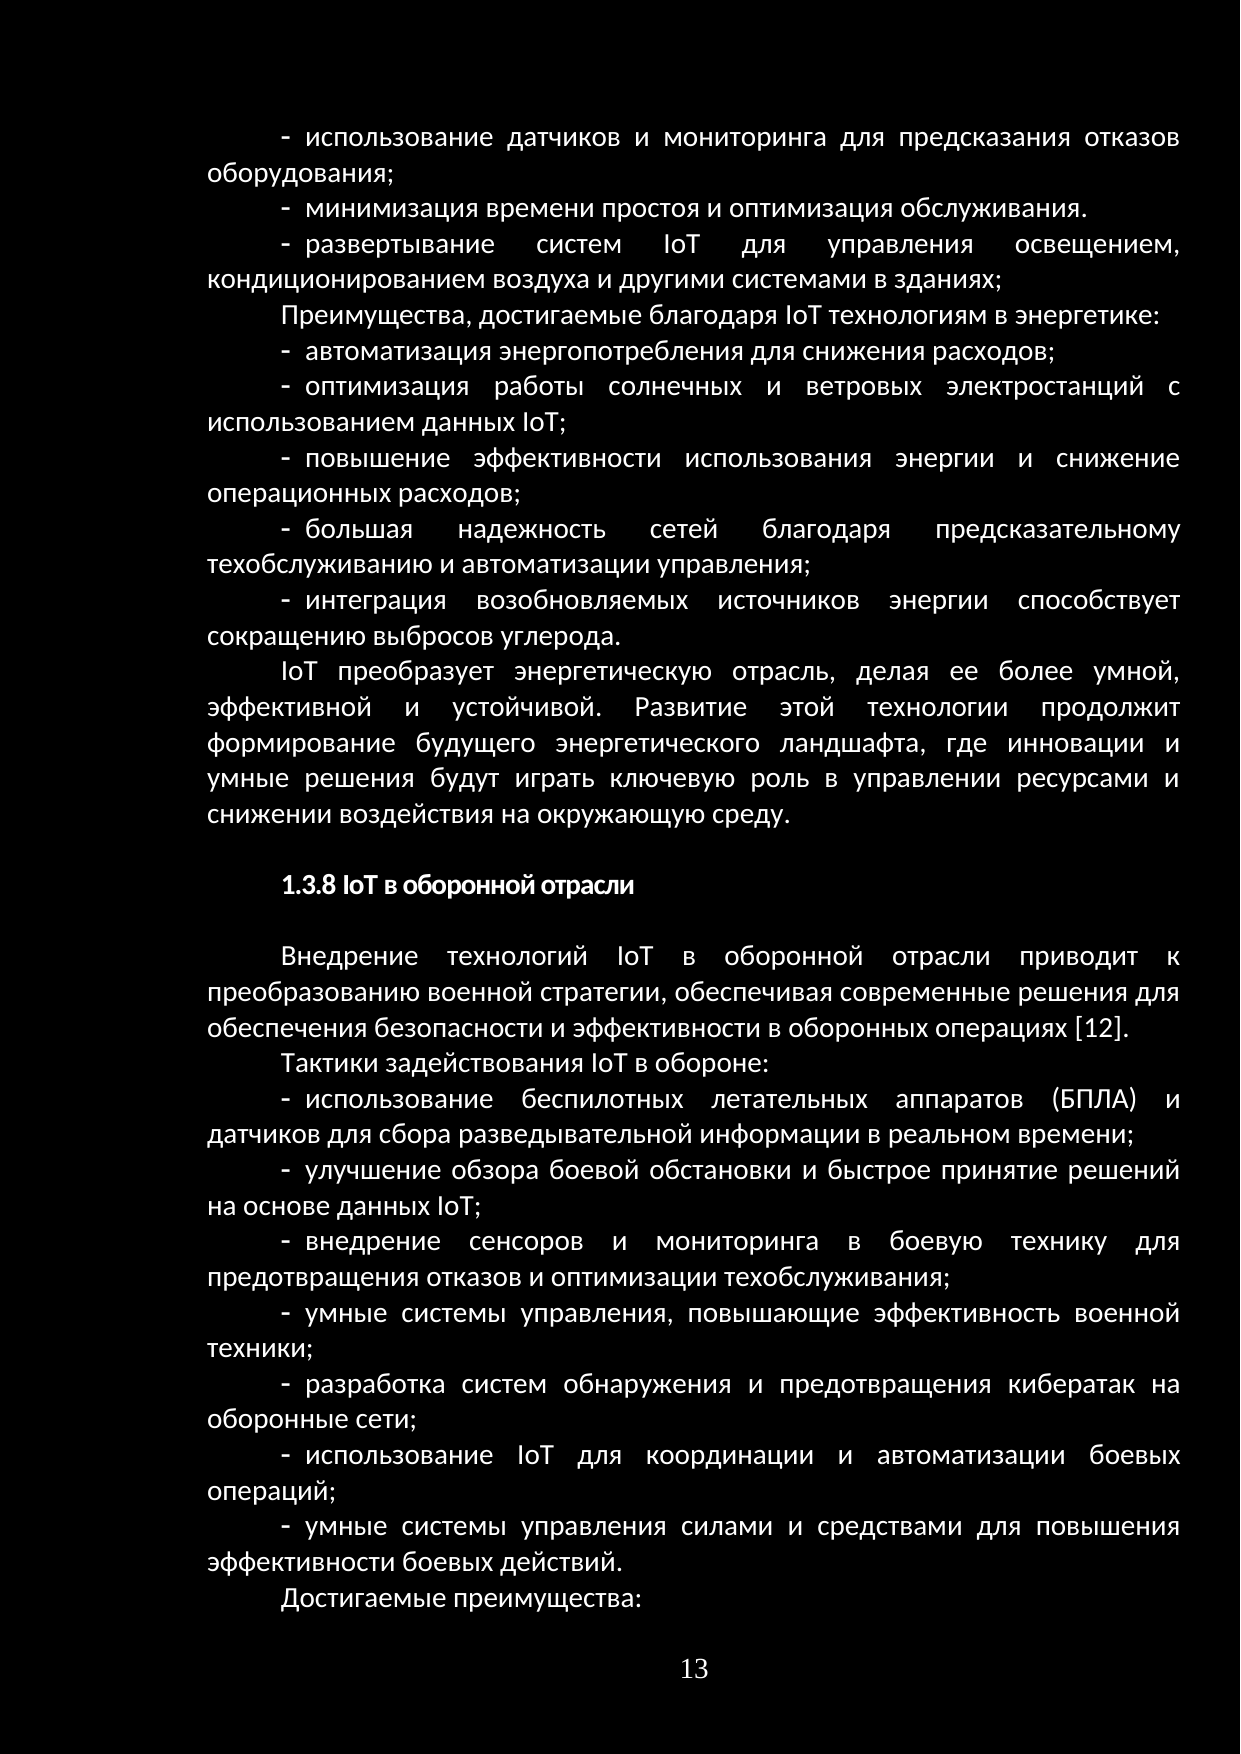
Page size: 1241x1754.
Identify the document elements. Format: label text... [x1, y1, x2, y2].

text улучшение обзора боевой обстановки и быстрое принятие решений на основе данных IoT; [207, 1151, 1181, 1222]
text интеграция возобновляемых источников энергии способствует сокращению выбросов углерода. [207, 581, 1181, 652]
text минимизация времени простоя и оптимизация обслуживания. [207, 189, 1181, 225]
text внедрение сенсоров и мониторинга в боевую технику для предотвращения отказов и оптимизации техобслуживания; [207, 1222, 1181, 1294]
text разработка систем обнаружения и предотвращения кибератак на оборонные сети; [207, 1365, 1181, 1436]
text Внедрение технологий IoT в оборонной отрасли приводит к преобразованию военной стратегии, обеспечивая современные решения для обеспечения безопасности и эффективности в оборонных операциях [12]. [207, 937, 1181, 1044]
text Тактики задействования IoT в обороне: [207, 1044, 1181, 1080]
text Достигаемые преимущества: [207, 1579, 1181, 1614]
text повышение эффективности использования энергии и снижение операционных расходов; [207, 439, 1181, 510]
text большая надежность сетей благодаря предсказательному техобслуживанию и автоматизации управления; [207, 510, 1181, 581]
text автоматизация энергопотребления для снижения расходов; [207, 332, 1181, 367]
text оптимизация работы солнечных и ветровых электростанций с использованием данных IoT; [207, 367, 1181, 439]
text использование IoT для координации и автоматизации боевых операций; [207, 1436, 1181, 1507]
text использование беспилотных летательных аппаратов (БПЛА) и датчиков для сбора разведывательной информации в реальном времени; [207, 1080, 1181, 1151]
text Преимущества, достигаемые благодаря IoT технологиям в энергетике: [207, 296, 1181, 332]
text использование датчиков и мониторинга для предсказания отказов оборудования; [207, 118, 1181, 189]
text развертывание систем IoT для управления освещением, кондиционированием воздуха и другими системами в зданиях; [207, 225, 1181, 296]
list IoT в оборонной отрасли [207, 866, 1181, 902]
text умные системы управления, повышающие эффективность военной техники; [207, 1294, 1181, 1365]
text умные системы управления силами и средствами для повышения эффективности боевых действий. [207, 1507, 1181, 1579]
text IoT преобразует энергетическую отрасль, делая ее более умной, эффективной и устойчивой. Развитие этой технологии продолжит формирование будущего энергетического ландшафта, где инновации и умные решения будут играть ключевую роль в управлении ресурсами и снижении воздействия на окружающую среду. [207, 652, 1181, 831]
